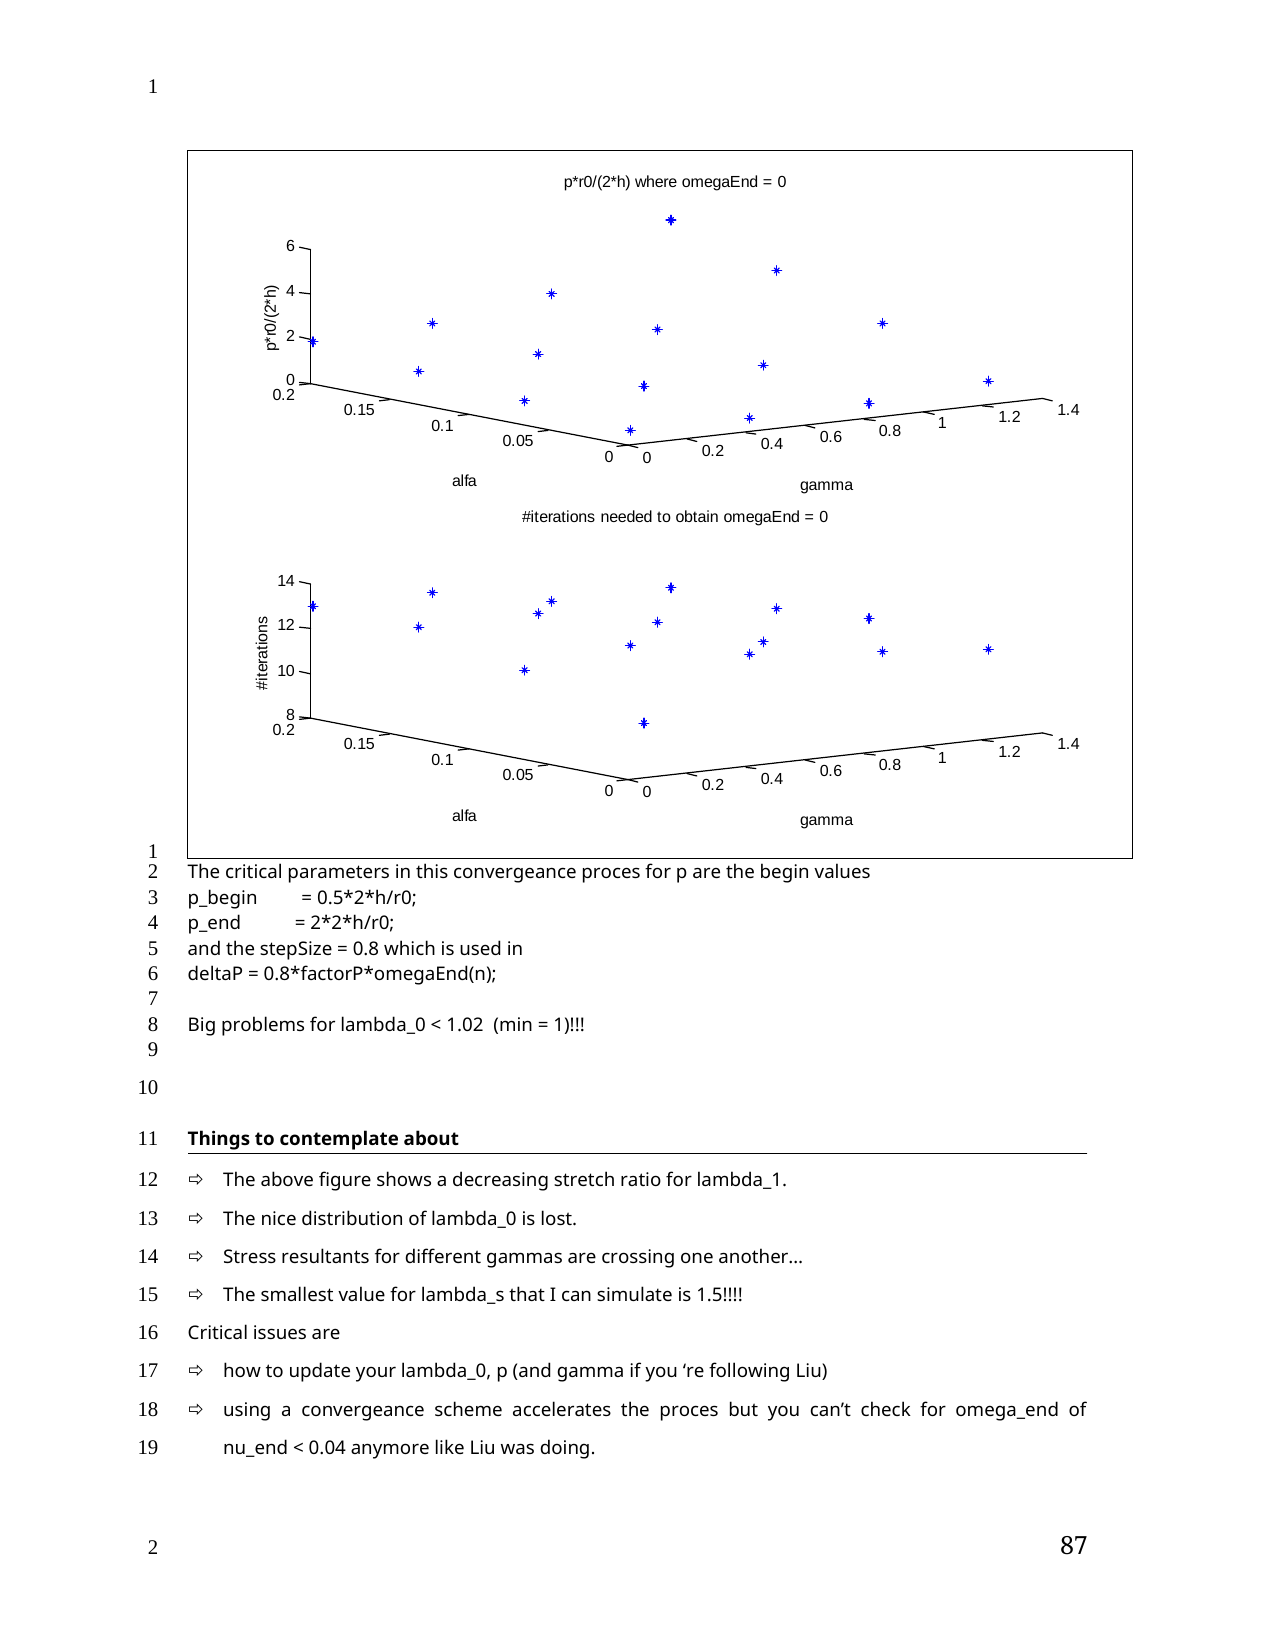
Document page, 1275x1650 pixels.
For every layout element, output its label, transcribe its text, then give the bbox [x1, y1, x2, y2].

text p_end = 2*2*h/r0; [187, 909, 1087, 935]
list Stress resultants for different gammas are crossing one another… [187, 1243, 1087, 1269]
text Critical issues are [187, 1320, 1087, 1345]
subtitle Things to contemplate about [187, 1126, 1087, 1154]
list The above figure shows a decreasing stretch ratio for lambda_1. [187, 1167, 1087, 1192]
list how to update your lambda_0, p (and gamma if you ‘re following Liu) [187, 1358, 1087, 1383]
text The critical parameters in this convergeance proces for p are the begin values [187, 859, 1087, 884]
text p_begin = 0.5*2*h/r0; [187, 884, 1087, 909]
list The nice distribution of lambda_0 is lost. [187, 1205, 1087, 1231]
list using a convergeance scheme accelerates the proces but you can’t check for omega_end of nu_end < 0.04 anymore like Liu was doing. [187, 1396, 1087, 1460]
text Big problems for lambda_0 < 1.02 (min = 1)!!! [187, 1012, 1087, 1037]
list The smallest value for lambda_s that I can simulate is 1.5!!!! [187, 1281, 1087, 1307]
text deltaP = 0.8*factorP*omegaEnd(n); [187, 961, 1087, 986]
text and the stepSize = 0.8 which is used in [187, 935, 1087, 961]
